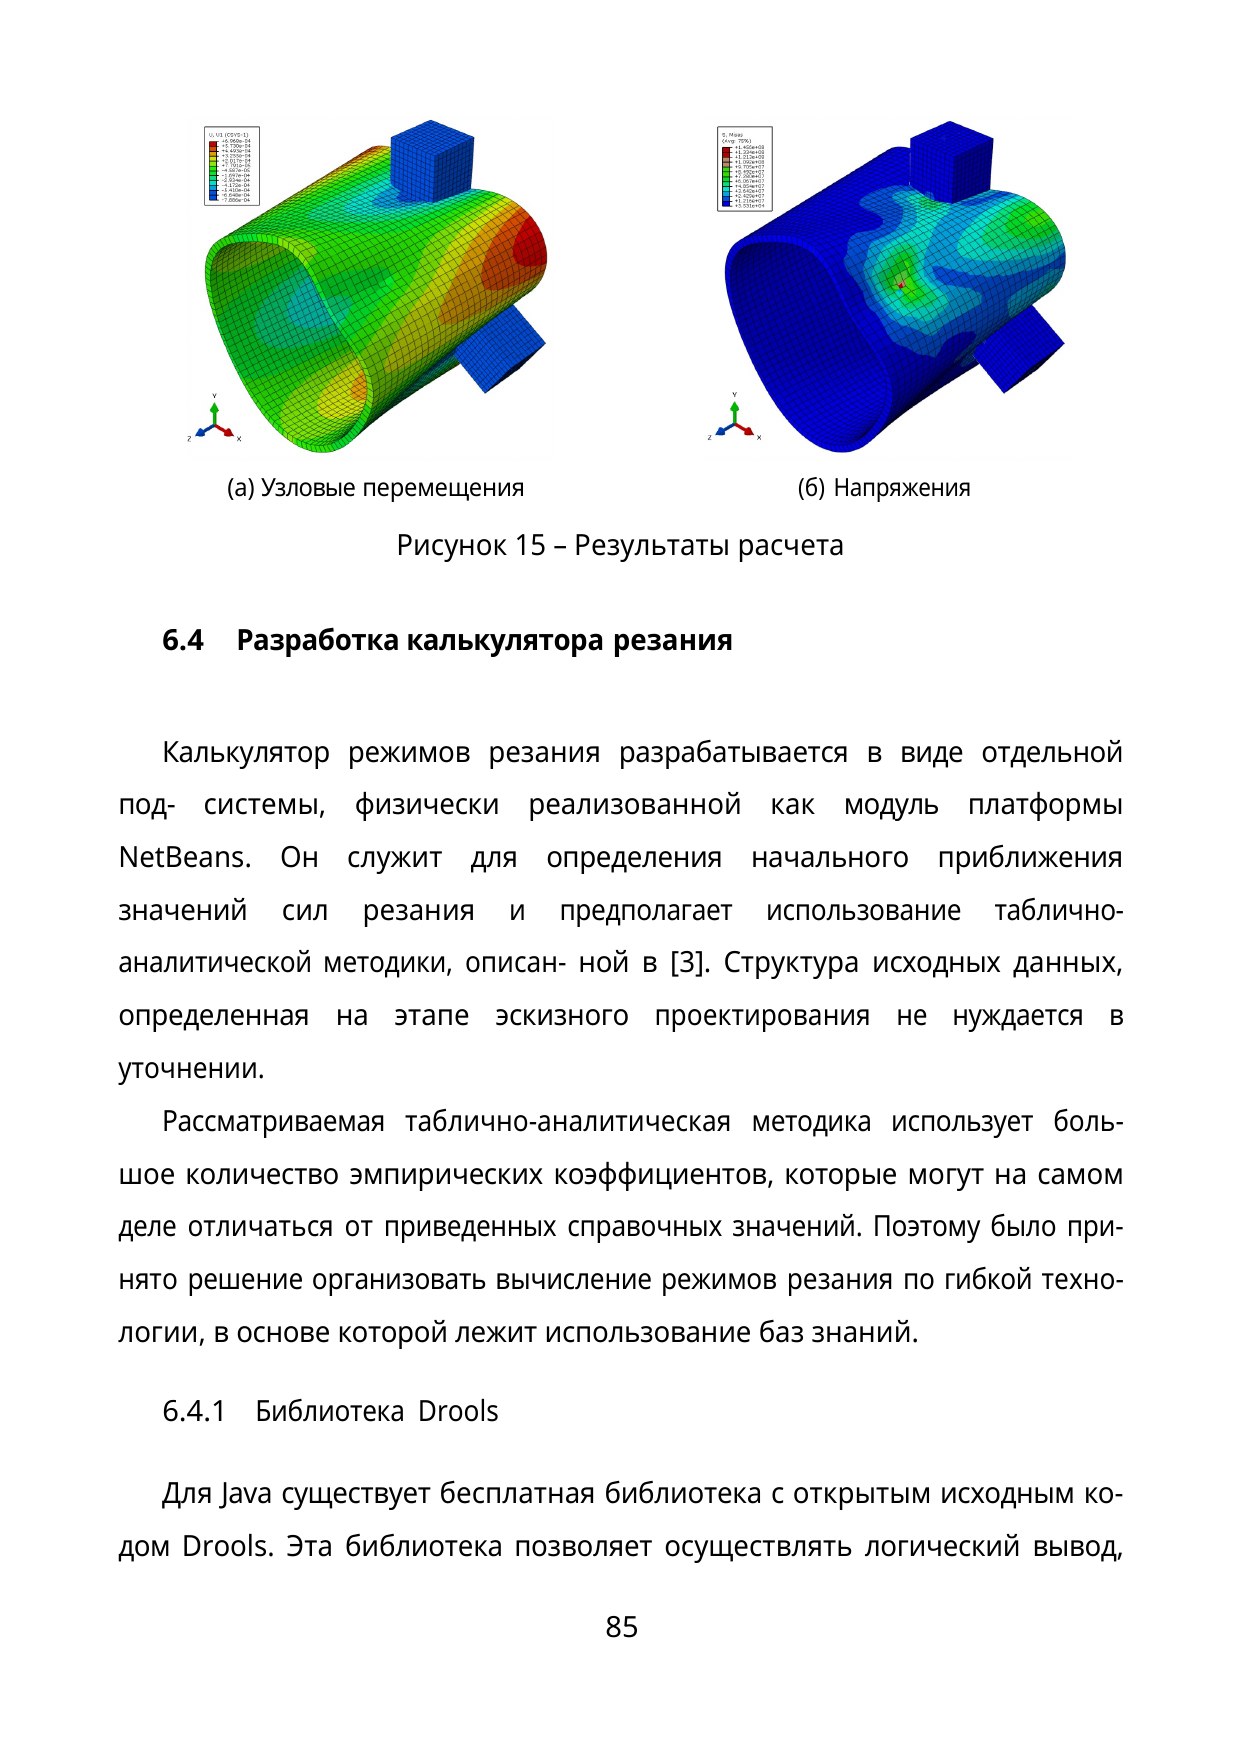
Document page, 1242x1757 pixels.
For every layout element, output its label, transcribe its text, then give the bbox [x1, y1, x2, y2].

list Библиотека Drools [162, 1390, 1135, 1429]
picture [702, 116, 1074, 461]
text (а) Узловые перемещения (б) Напряжения [227, 469, 1135, 503]
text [118, 1473, 1124, 1565]
text Рисунок 15 – Результаты расчета [396, 524, 1135, 564]
picture [185, 116, 553, 461]
text Калькулятор режимов резания разрабатывается в виде отдельной под- системы, физически реализованной как модуль платформы NetBeans. Он служит для определения начального приближения значений сил резания и предполагает использование таблично-аналитической методики, описан- ной в [3]. Структура исходных данных, определенная на этапе эскизного проектирования не нуждается в уточнении. [118, 731, 1124, 1087]
text Рассматриваемая таблично-аналитическая методика использует боль- шое количество эмпирических коэффициентов, которые могут на самом деле отличаться от приведенных справочных значений. Поэтому было при- нято решение организовать вычисление режимов резания по гибкой техно- логии, в основе которой лежит использование баз знаний. [118, 1100, 1124, 1351]
subtitle Разработка калькулятора резания [162, 619, 1135, 659]
